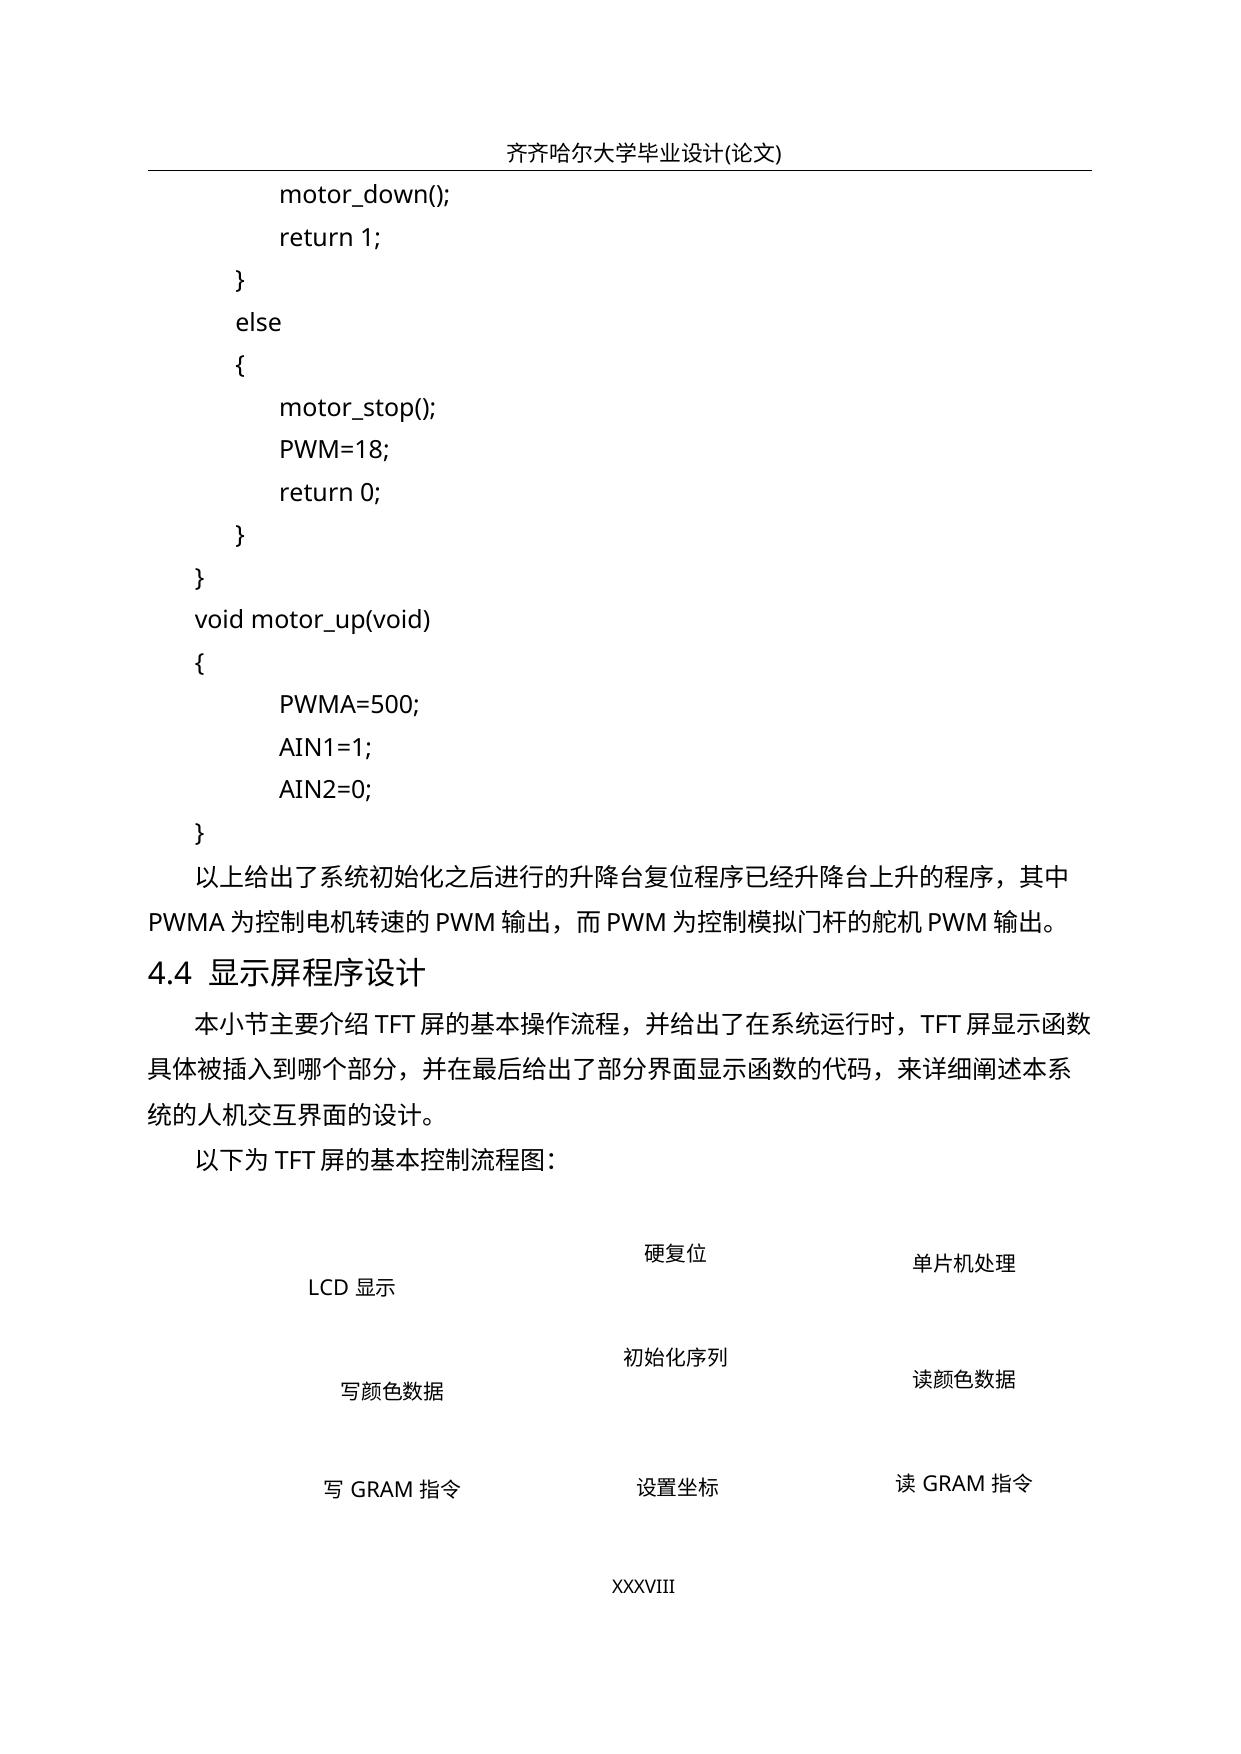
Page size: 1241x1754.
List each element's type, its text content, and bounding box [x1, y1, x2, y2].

text } [148, 560, 1092, 594]
text 本小节主要介绍TFT屏的基本操作流程，并给出了在系统运行时，TFT屏显示函数具体被插入到哪个部分，并在最后给出了部分界面显示函数的代码，来详细阐述本系统的人机交互界面的设计。 [148, 1004, 1092, 1131]
subtitle 4.4 显示屏程序设计 [148, 948, 1067, 993]
text void motor_up(void) [148, 602, 1092, 636]
text PWMA=500; [148, 687, 1092, 721]
text return 0; [148, 475, 1092, 509]
text { [148, 645, 1092, 679]
text else [148, 305, 1092, 339]
text return 1; [148, 220, 1092, 254]
text } [148, 262, 1092, 296]
text motor_stop(); [148, 390, 1092, 424]
text AIN1=1; [148, 730, 1092, 764]
text 以上给出了系统初始化之后进行的升降台复位程序已经升降台上升的程序，其中PWMA为控制电机转速的PWM输出，而PWM为控制模拟门杆的舵机PWM输出。 [148, 857, 1092, 939]
text AIN2=0; [148, 772, 1092, 806]
text { [148, 347, 1092, 381]
text } [148, 517, 1092, 551]
text 以下为TFT屏的基本控制流程图： [148, 1141, 1092, 1177]
text motor_down(); [148, 177, 1092, 211]
text PWM=18; [148, 432, 1092, 466]
text } [148, 815, 1092, 849]
